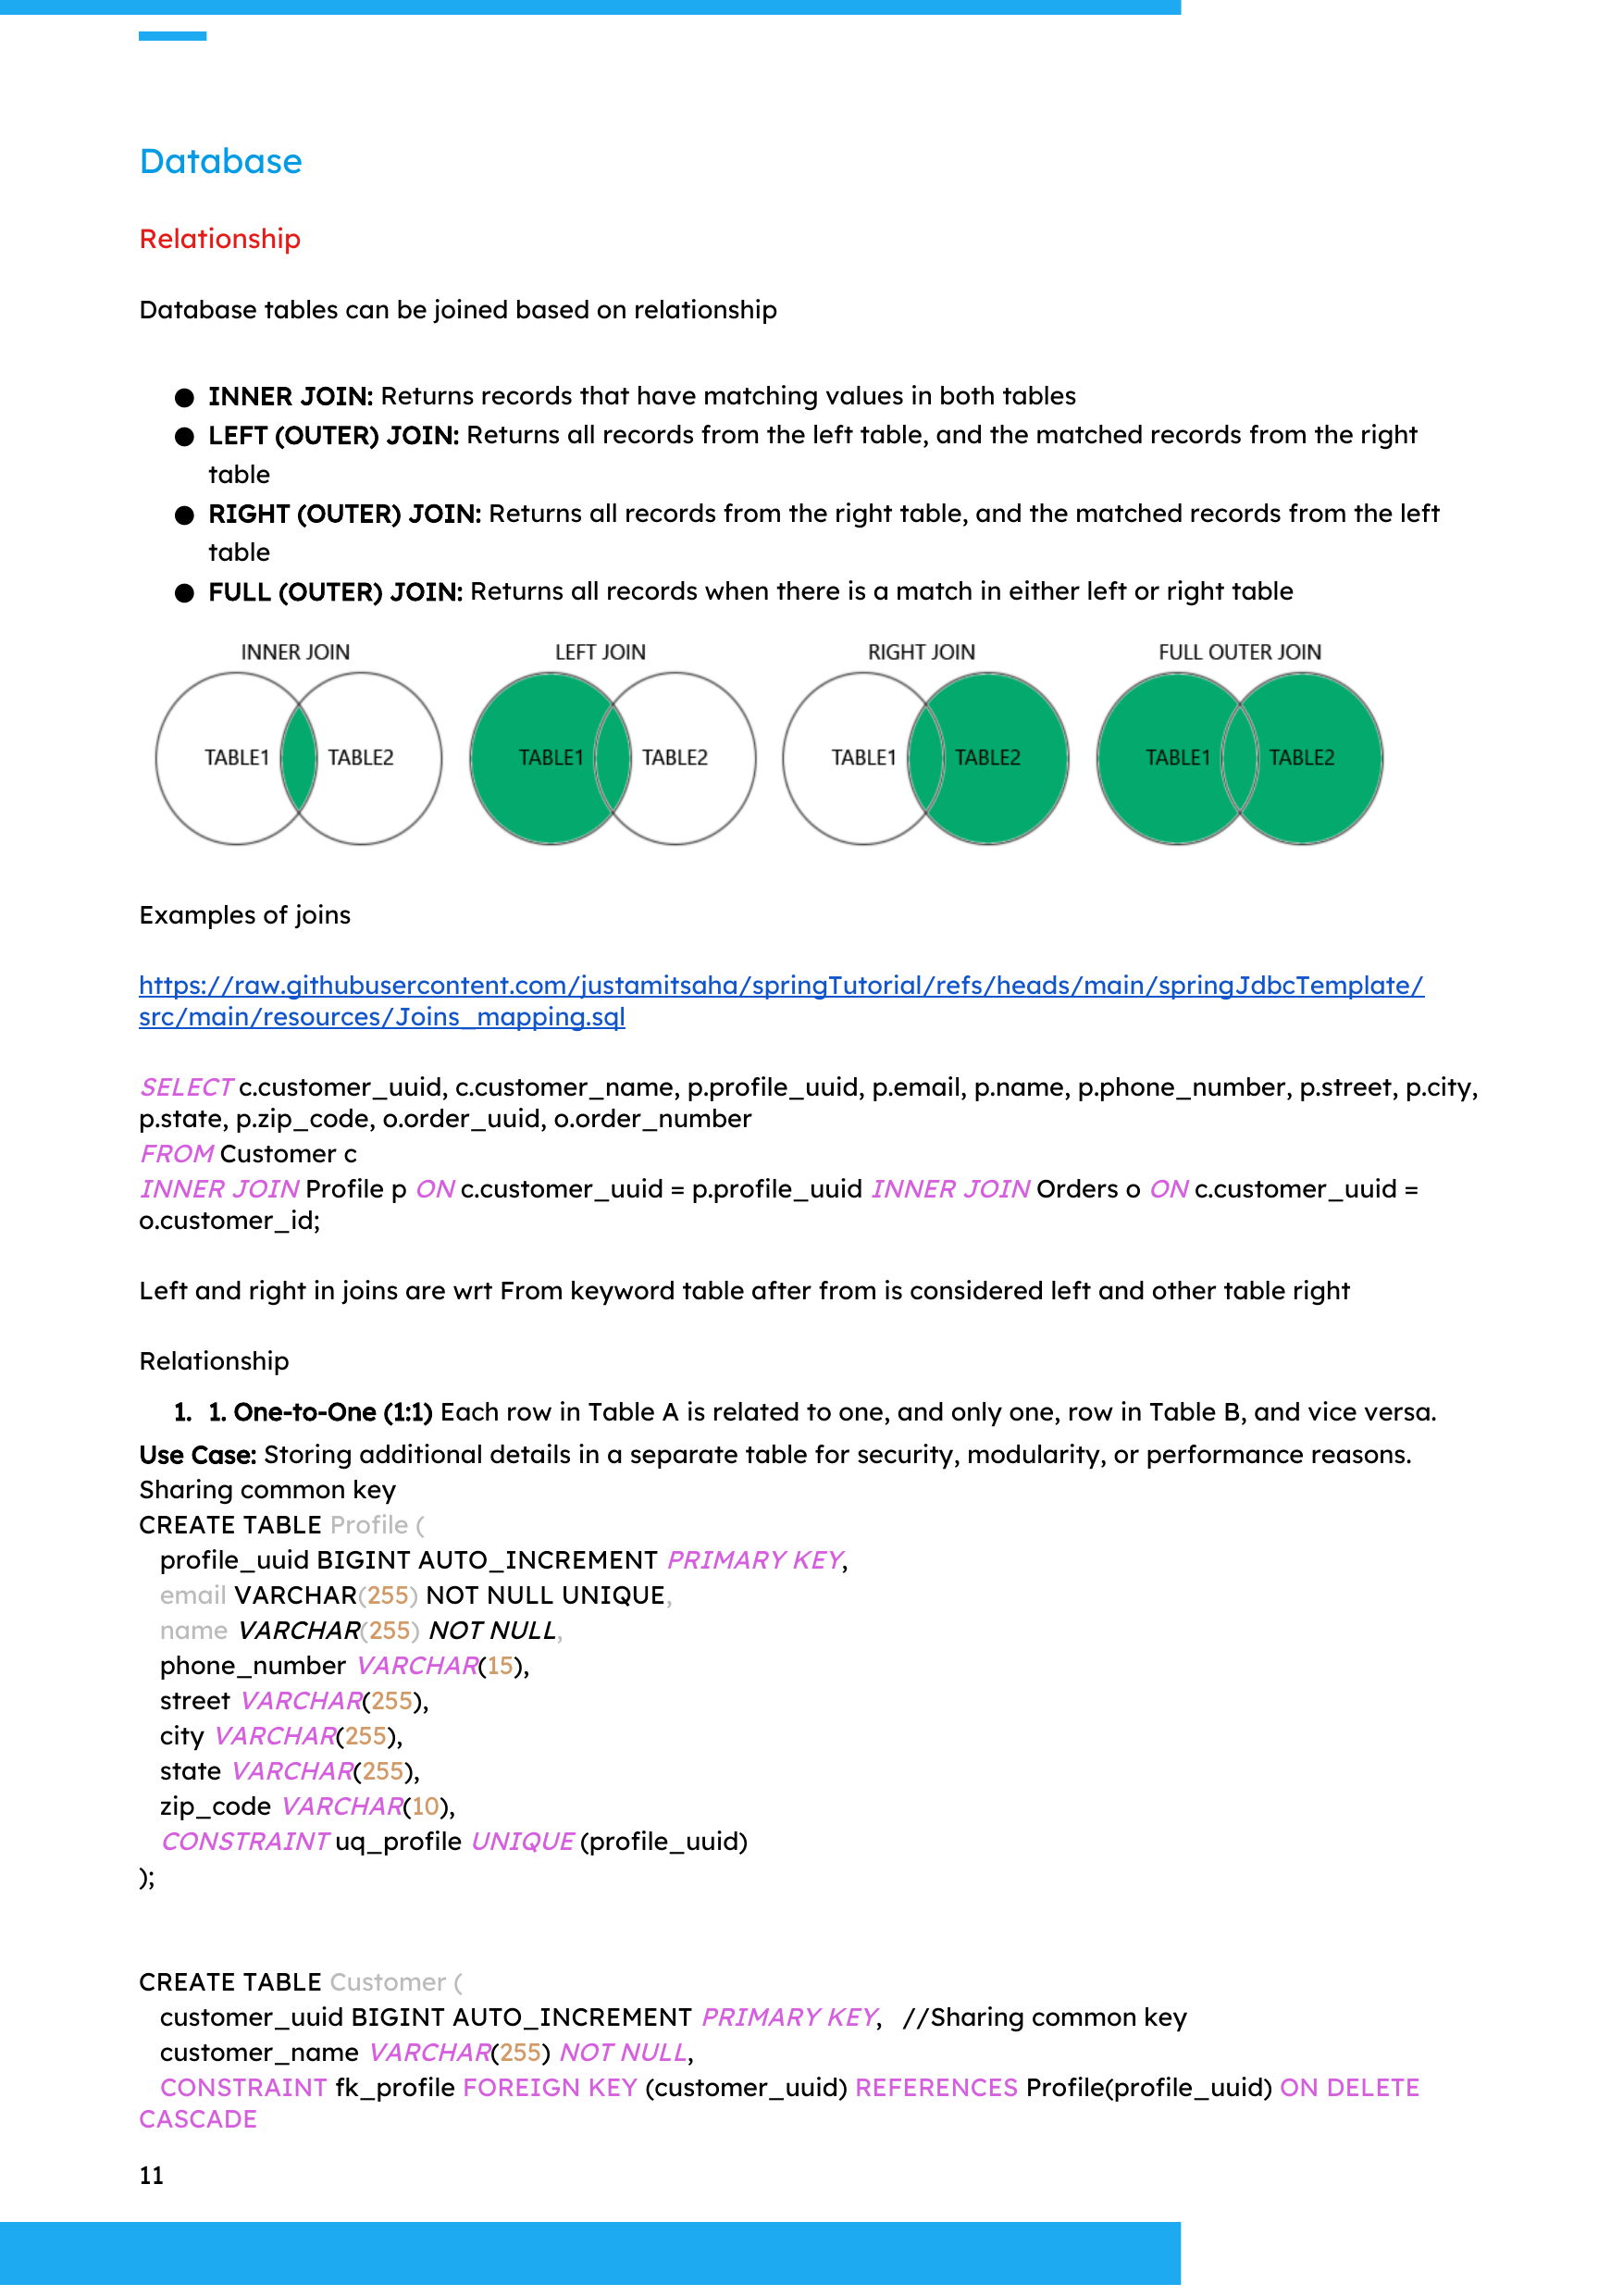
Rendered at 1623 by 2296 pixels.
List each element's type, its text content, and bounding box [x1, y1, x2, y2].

picture [0, 2222, 1182, 2285]
text CONSTRAINT uq_profile UNIQUE (profile_uuid) [139, 1826, 1484, 1856]
text Left and right in joins are wrt From keyword table after from is considered left and other table right [139, 1274, 1484, 1306]
text Use Case: Storing additional details in a separate table for security, modularity, or performance reasons. [139, 1438, 1484, 1470]
text ); [139, 1861, 1484, 1892]
text state VARCHAR(255), [139, 1756, 1484, 1786]
text city VARCHAR(255), [139, 1719, 1484, 1751]
list RIGHT (OUTER) JOIN: Returns all records from the right table, and the matched records from the left table [173, 497, 1484, 567]
text profile_uuid BIGINT AUTO_INCREMENT PRIMARY KEY, [139, 1544, 1484, 1575]
text name VARCHAR(255) NOT NULL, [139, 1614, 1484, 1645]
text customer_name VARCHAR(255) NOT NULL, [139, 2037, 1484, 2067]
subtitle Relationship [139, 221, 1484, 255]
list INNER JOIN: Returns records that have matching values in both tables [173, 379, 1484, 411]
text customer_uuid BIGINT AUTO_INCREMENT PRIMARY KEY, //Sharing common key [139, 2002, 1484, 2033]
text Examples of joins [139, 899, 1484, 930]
picture [139, 31, 207, 41]
list 1. One-to-One (1:1) Each row in Table A is related to one, and only one, row in Table B, and vice versa. [173, 1396, 1484, 1427]
text phone_number VARCHAR(15), [139, 1649, 1484, 1681]
text https://raw.githubusercontent.com/justamitsaha/springTutorial/refs/heads/main/springJdbcTemplate/src/main/resources/Joins_mapping.sql [139, 969, 1484, 1032]
text zip_code VARCHAR(10), [139, 1790, 1484, 1821]
list FULL (OUTER) JOIN: Returns all records when there is a match in either left or right table [173, 576, 1484, 607]
text SELECT c.customer_uuid, c.customer_name, p.profile_uuid, p.email, p.name, p.phone_number, p.street, p.city, p.state, p.zip_code, o.order_uuid, o.order_number [139, 1071, 1484, 1134]
text Relationship [139, 1345, 1484, 1376]
picture [139, 618, 1408, 861]
text street VARCHAR(255), [139, 1685, 1484, 1716]
picture [0, 0, 1182, 15]
subtitle Database [139, 139, 1484, 182]
text Database tables can be joined based on relationship [139, 294, 1484, 326]
list LEFT (OUTER) JOIN: Returns all records from the left table, and the matched records from the right table [173, 419, 1484, 490]
text CREATE TABLE Profile ( [139, 1508, 1484, 1540]
text email VARCHAR(255) NOT NULL UNIQUE, [139, 1579, 1484, 1610]
text CONSTRAINT fk_profile FOREIGN KEY (customer_uuid) REFERENCES Profile(profile_uuid) ON DELETE CASCADE [139, 2072, 1484, 2134]
text FROM Customer c [139, 1137, 1484, 1169]
text INNER JOIN Profile p ON c.customer_uuid = p.profile_uuid INNER JOIN Orders o ON c.customer_uuid = o.customer_id; [139, 1173, 1484, 1235]
text Sharing common key [139, 1473, 1484, 1505]
text CREATE TABLE Customer ( [139, 1967, 1484, 1997]
